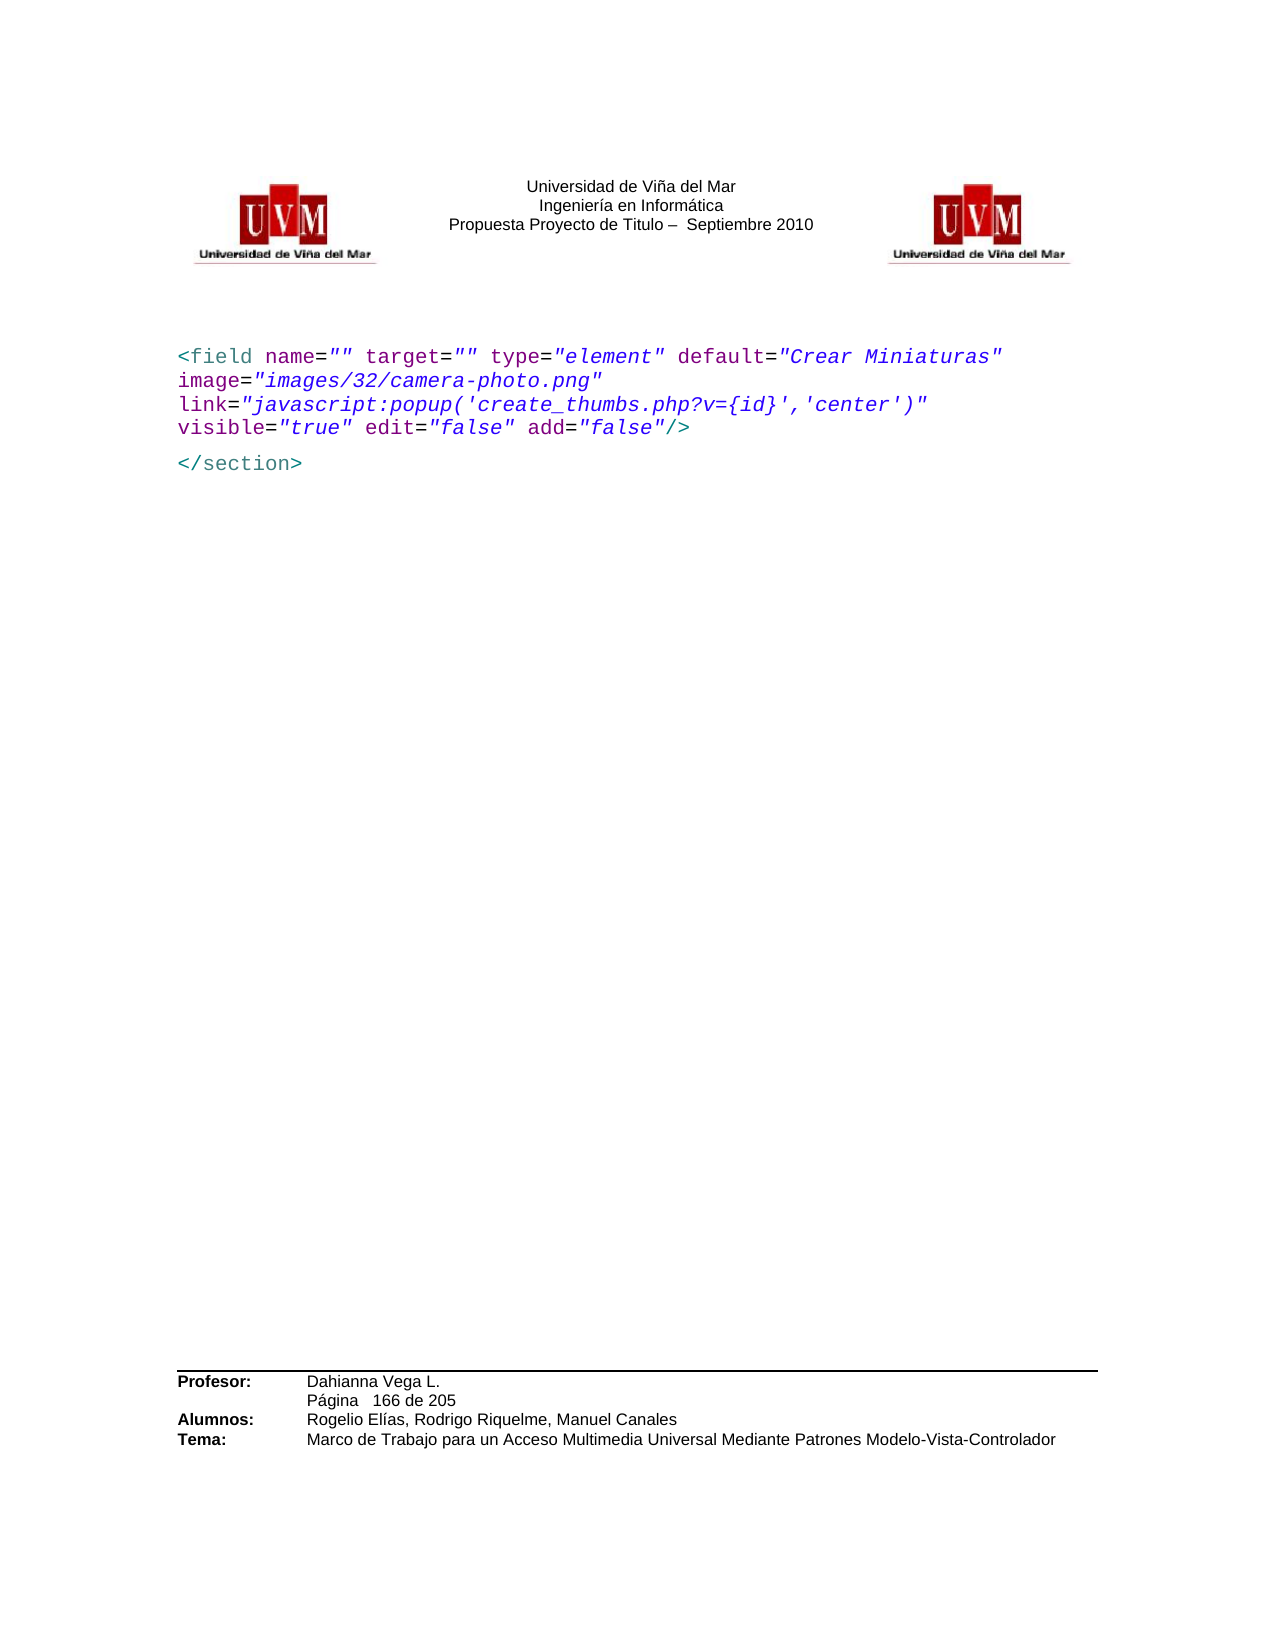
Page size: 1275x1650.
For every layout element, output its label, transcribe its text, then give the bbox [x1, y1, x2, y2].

text </section> [177, 453, 1098, 477]
picture [177, 176, 390, 267]
picture [871, 176, 1084, 267]
text <field name="" target="" type="element" default="Crear Miniaturas" image="images/32/camera-photo.png" link="javascript:popup('create_thumbs.php?v={id}','center')" visible="true" edit="false" add="false"/> [177, 346, 1098, 441]
